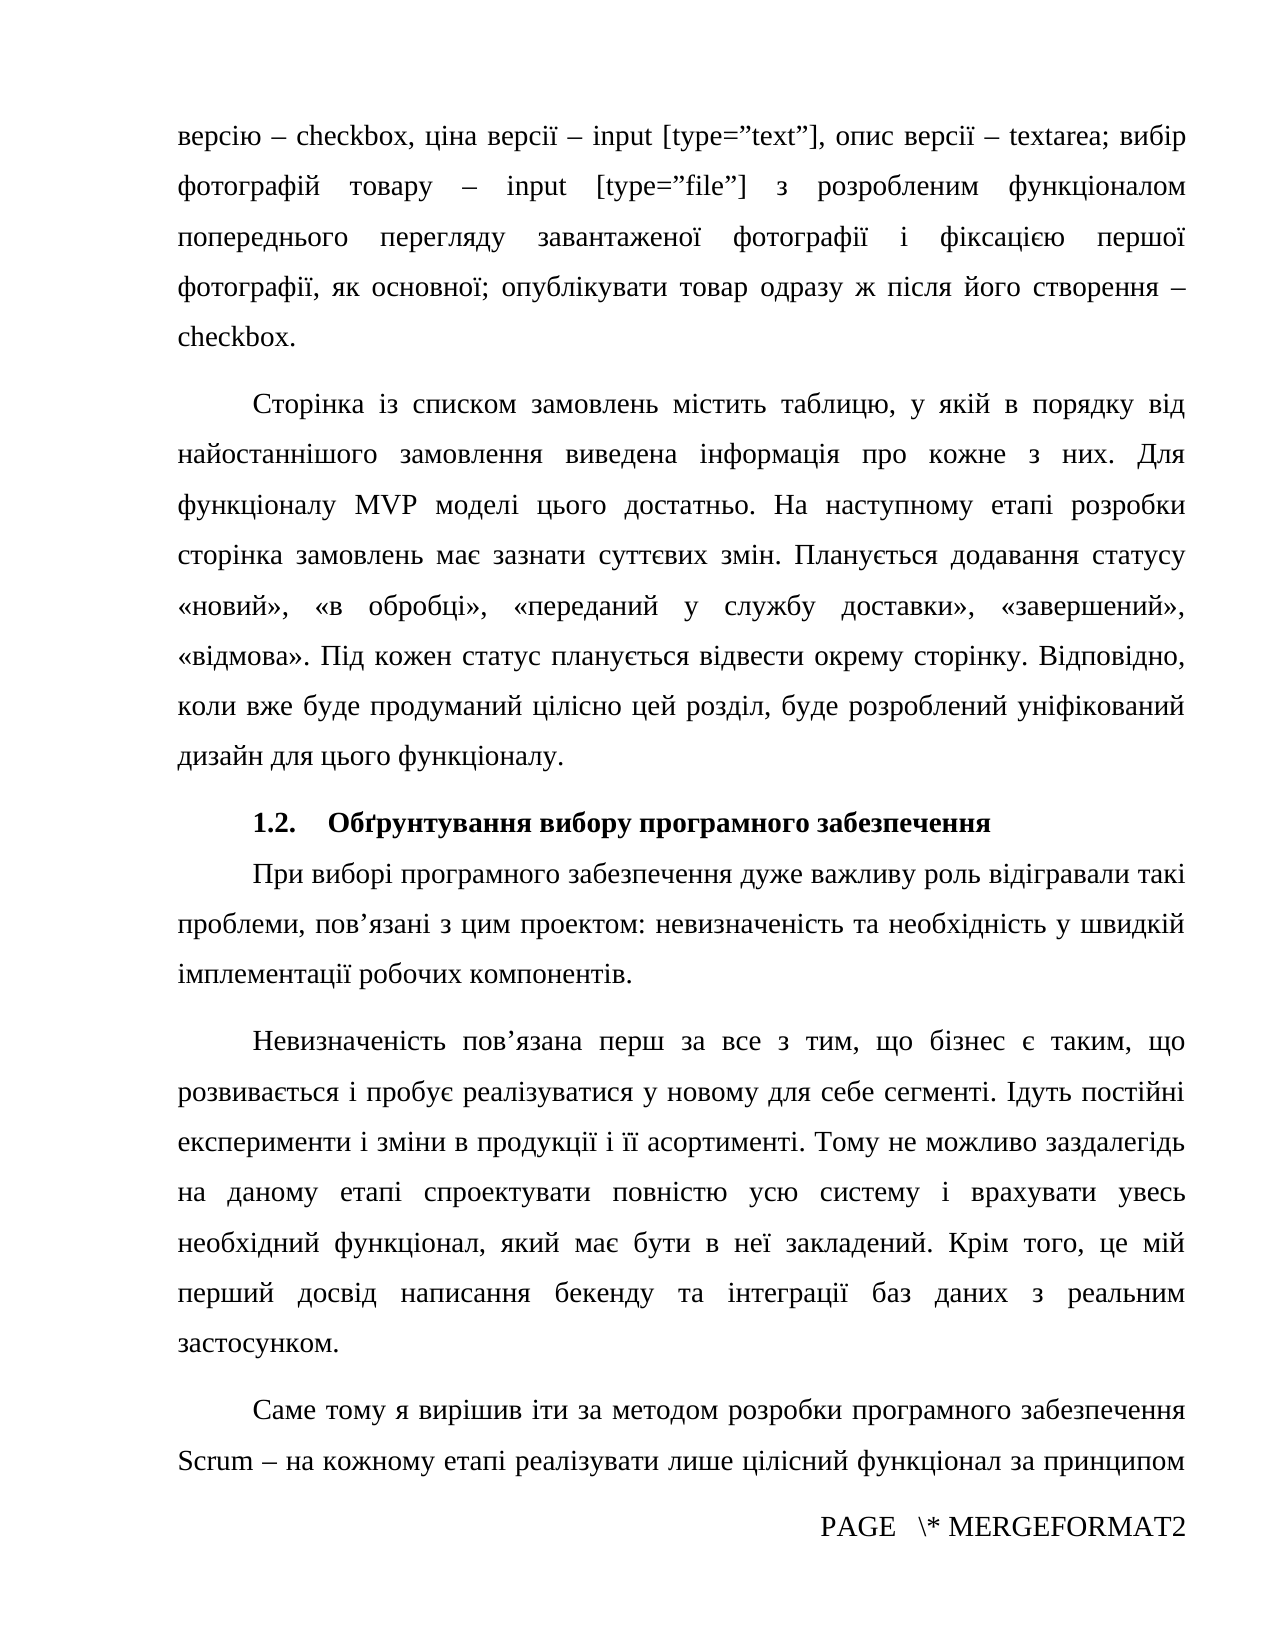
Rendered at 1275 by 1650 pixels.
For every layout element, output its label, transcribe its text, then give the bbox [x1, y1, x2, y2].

text Сторінка із списком замовлень містить таблицю, у якій в порядку від найостаннішого замовлення виведена інформація про кожне з них. Для функціоналу MVP моделі цього достатньо. На наступному етапі розробки сторінка замовлень має зазнати суттєвих змін. Планується додавання статусу «новий», «в обробці», «переданий у службу доставки», «завершений», «відмова». Під кожен статус планується відвести окрему сторінку. Відповідно, коли вже буде продуманий цілісно цей розділ, буде розроблений уніфікований дизайн для цього функціоналу. [177, 386, 1186, 772]
text Невизначеність пов’язана перш за все з тим, що бізнес є таким, що розвивається і пробує реалізуватися у новому для себе сегменті. Ідуть постійні експерименти і зміни в продукції і її асортименті. Тому не можливо заздалегідь на даному етапі спроектувати повністю усю систему і врахувати увесь необхідний функціонал, який має бути в неї закладений. Крім того, це мій перший досвід написання бекенду та інтеграції баз даних з реальним застосунком. [177, 1023, 1186, 1359]
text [177, 1392, 1186, 1476]
subtitle Обґрунтування вибору програмного забезпечення [252, 806, 1186, 839]
text При виборі програмного забезпечення дуже важливу роль відігравали такі проблеми, пов’язані з цим проектом: невизначеність та необхідність у швидкій імплементації робочих компонентів. [177, 856, 1186, 990]
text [177, 118, 1186, 353]
